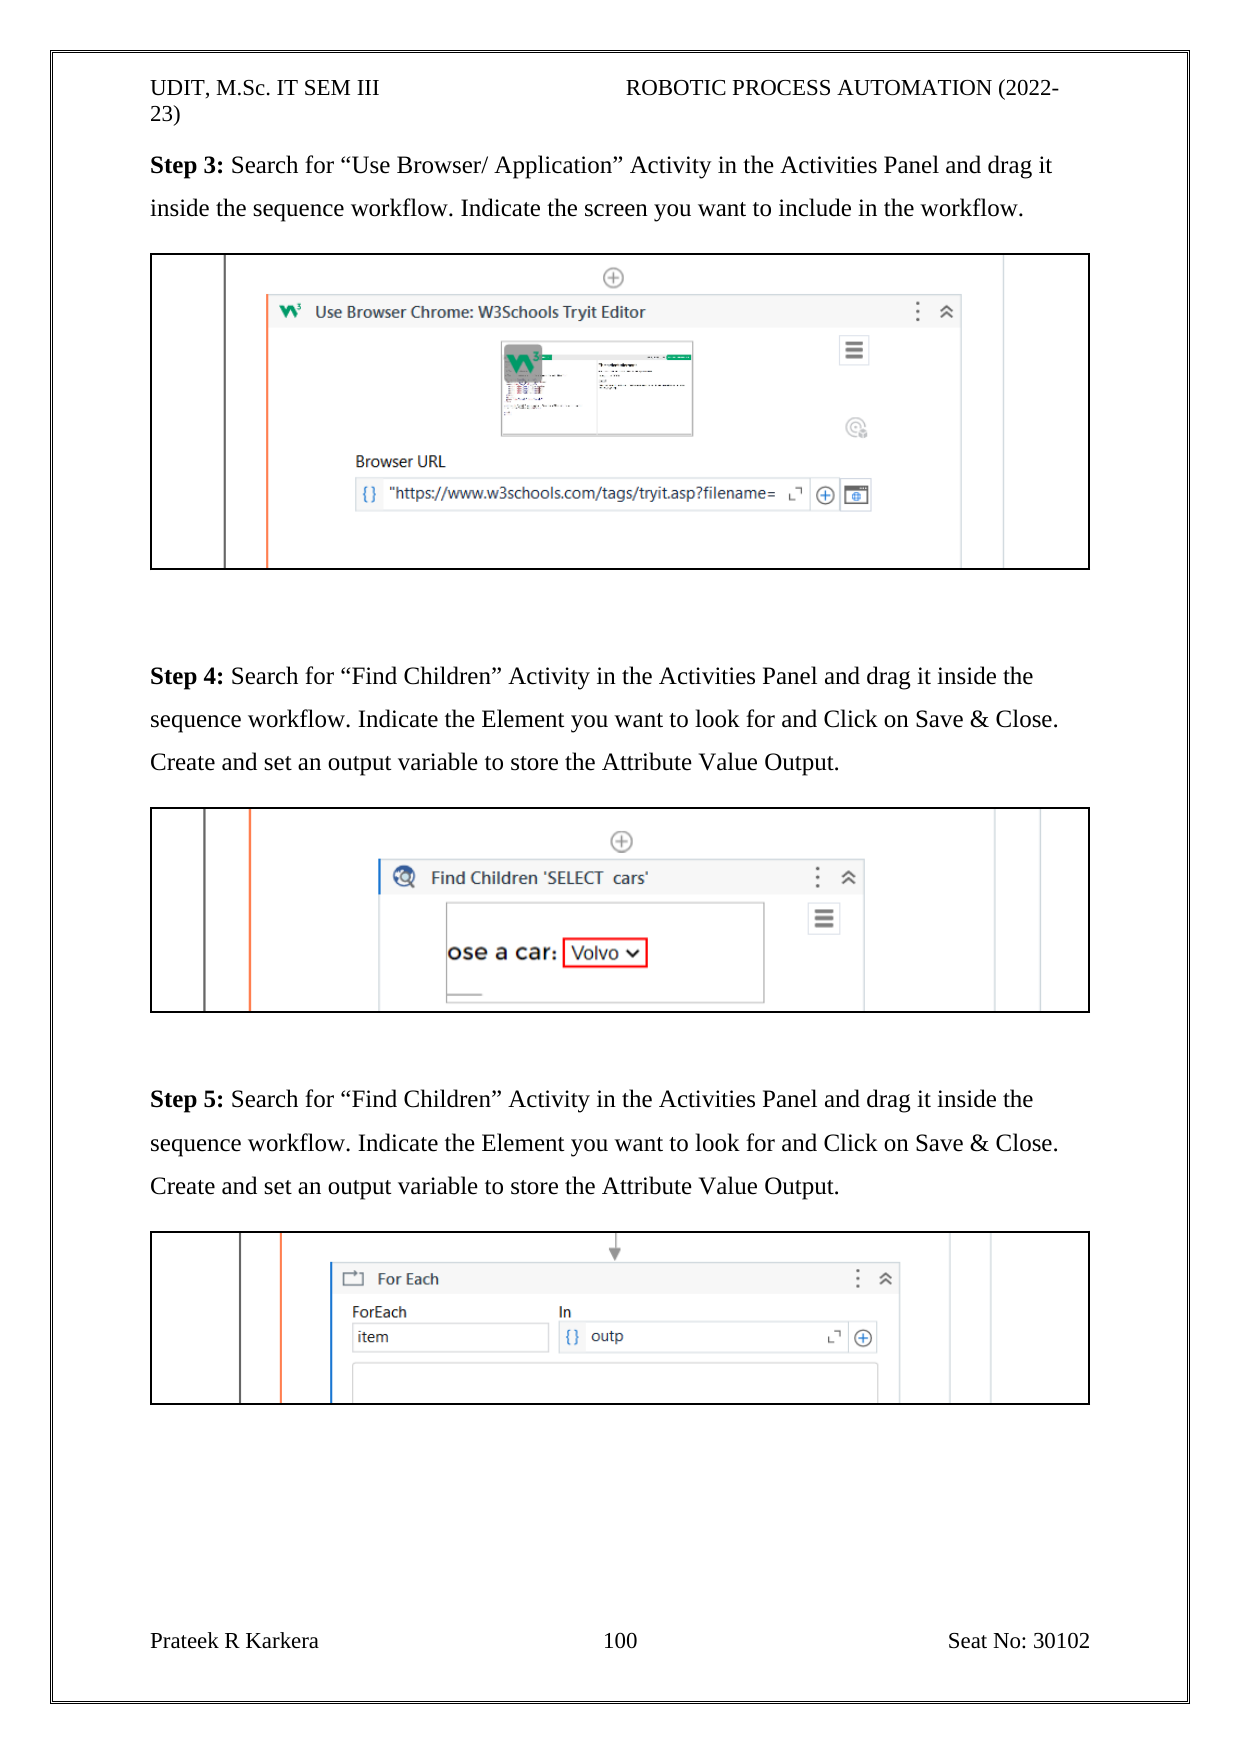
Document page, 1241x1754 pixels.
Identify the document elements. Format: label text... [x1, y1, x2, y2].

text Step 5: Search for “Find Children” Activity in the Activities Panel and drag it inside the sequence workflow. Indicate the Element you want to look for and Click on Save & Close. Create and set an output variable to store the Attribute Value Output. [150, 1084, 1090, 1199]
picture [152, 255, 1088, 568]
picture [152, 809, 1088, 1011]
text Step 3: Search for “Use Browser/ Application” Activity in the Activities Panel and drag it inside the sequence workflow. Indicate the screen you want to include in the workflow. [150, 150, 1090, 222]
picture [152, 1233, 1088, 1403]
text Step 4: Search for “Find Children” Activity in the Activities Panel and drag it inside the sequence workflow. Indicate the Element you want to look for and Click on Save & Close. Create and set an output variable to store the Attribute Value Output. [150, 661, 1090, 776]
